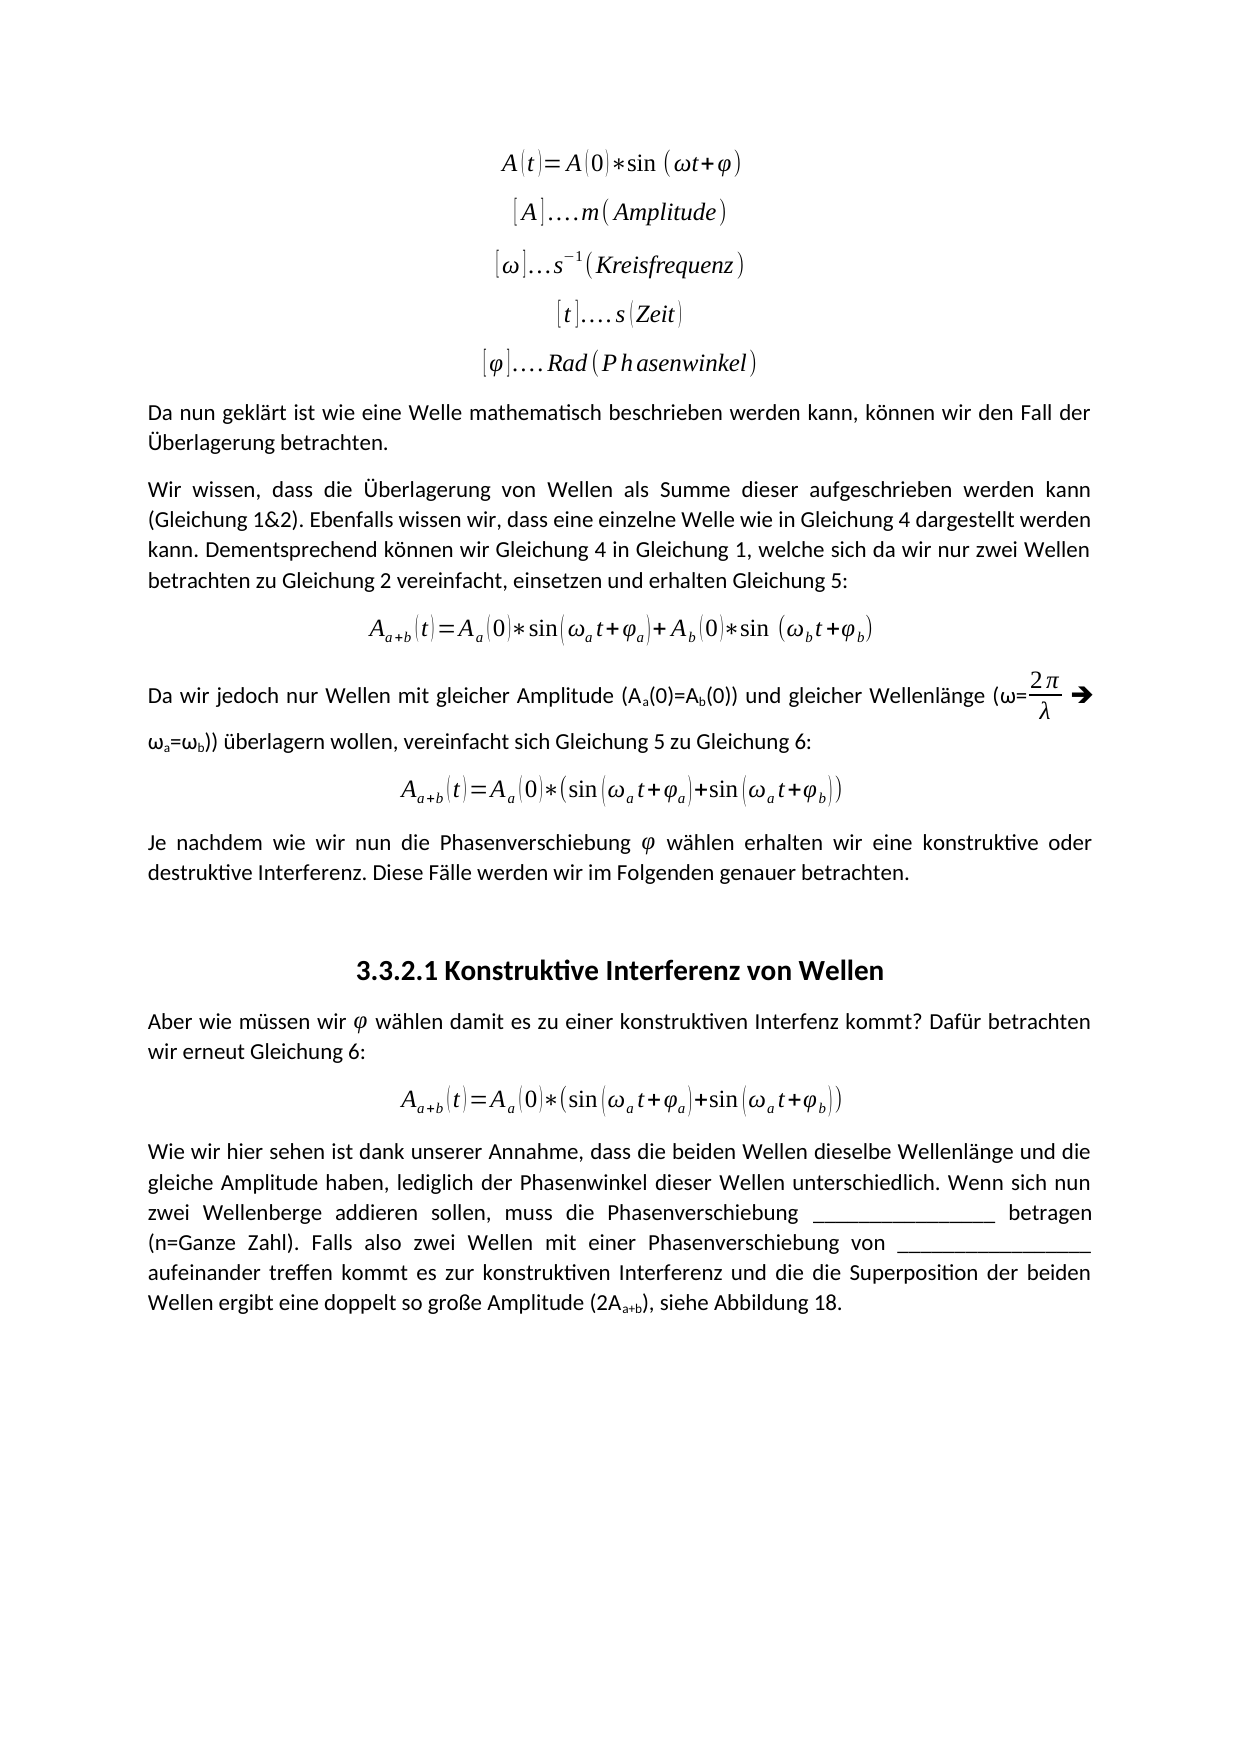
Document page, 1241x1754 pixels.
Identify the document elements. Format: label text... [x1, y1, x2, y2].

text Wir wissen, dass die Überlagerung von Wellen als Summe dieser aufgeschrieben werden kann (Gleichung 1&2). Ebenfalls wissen wir, dass eine einzelne Welle wie in Gleichung 4 dargestellt werden kann. Dementsprechend können wir Gleichung 4 in Gleichung 1, welche sich da wir nur zwei Wellen betrachten zu Gleichung 2 vereinfacht, einsetzen und erhalten Gleichung 5: [148, 475, 1093, 594]
text 3.3.2.1 Konstruktive Interferenz von Wellen [148, 952, 1093, 987]
text Wie wir hier sehen ist dank unserer Annahme, dass die beiden Wellen dieselbe Wellenlänge und die gleiche Amplitude haben, lediglich der Phasenwinkel dieser Wellen unterschiedlich. Wenn sich nun zwei Wellenberge addieren sollen, muss die Phasenverschiebung ________________ betragen (n=Ganze Zahl). Falls also zwei Wellen mit einer Phasenverschiebung von _________________ aufeinander treffen kommt es zur konstruktiven Interferenz und die die Superposition der beiden Wellen ergibt eine doppelt so große Amplitude (2Aa+b), siehe Abbildung 18. [148, 1137, 1093, 1316]
text Da wir jedoch nur Wellen mit gleicher Amplitude (Aa(0)=Ab(0)) und gleicher Wellenlänge (ω= ωa=ωb)) überlagern wollen, vereinfacht sich Gleichung 5 zu Gleichung 6: [148, 666, 1093, 755]
text Aber wie müssen wir wählen damit es zu einer konstruktiven Interfenz kommt? Dafür betrachten wir erneut Gleichung 6: [148, 1007, 1093, 1065]
text Je nachdem wie wir nun die Phasenverschiebung wählen erhalten wir eine konstruktive oder destruktive Interferenz. Diese Fälle werden wir im Folgenden genauer betrachten. [148, 828, 1093, 886]
text Da nun geklärt ist wie eine Welle mathematisch beschrieben werden kann, können wir den Fall der Überlagerung betrachten. [148, 398, 1093, 456]
